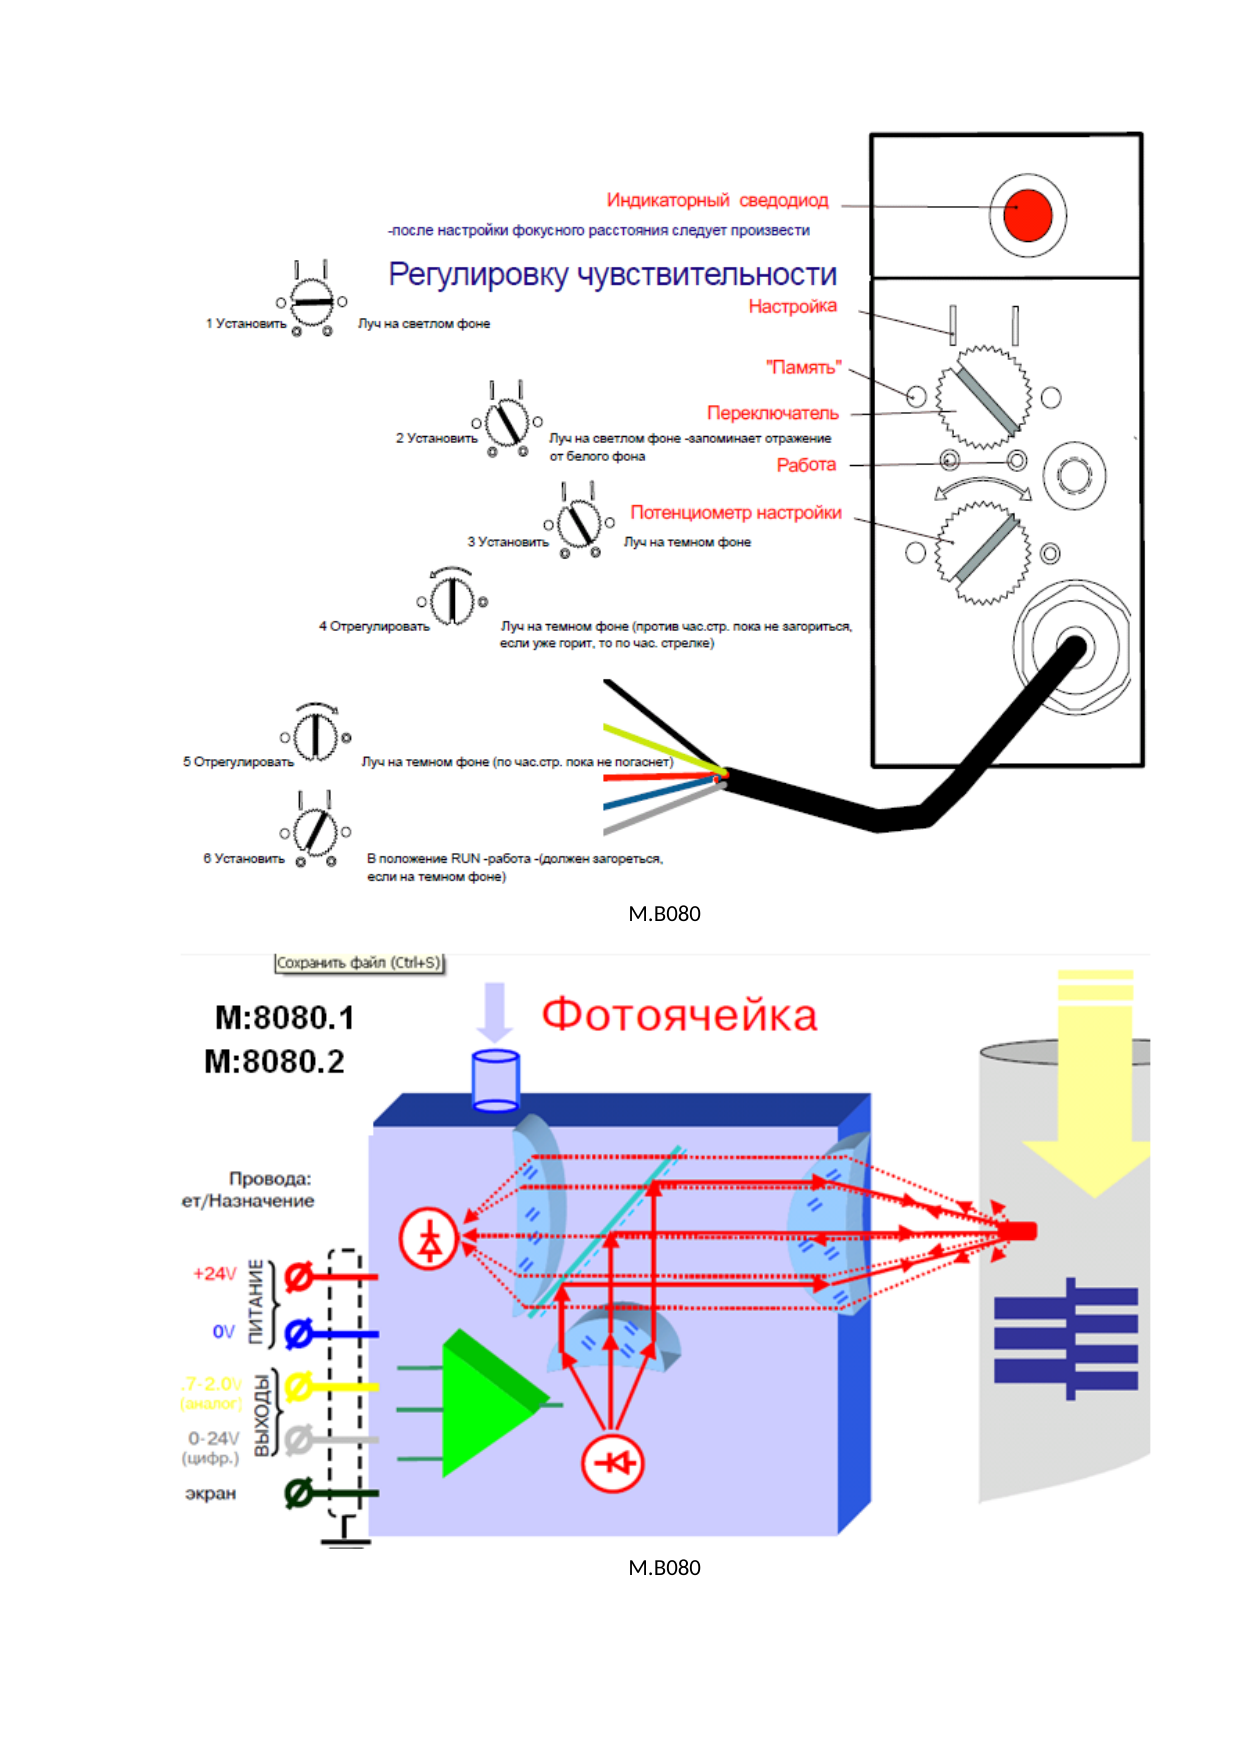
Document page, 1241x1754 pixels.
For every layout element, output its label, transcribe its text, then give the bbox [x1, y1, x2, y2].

picture [178, 951, 1151, 1549]
text M.B080 [177, 895, 1152, 927]
picture [177, 118, 1152, 895]
